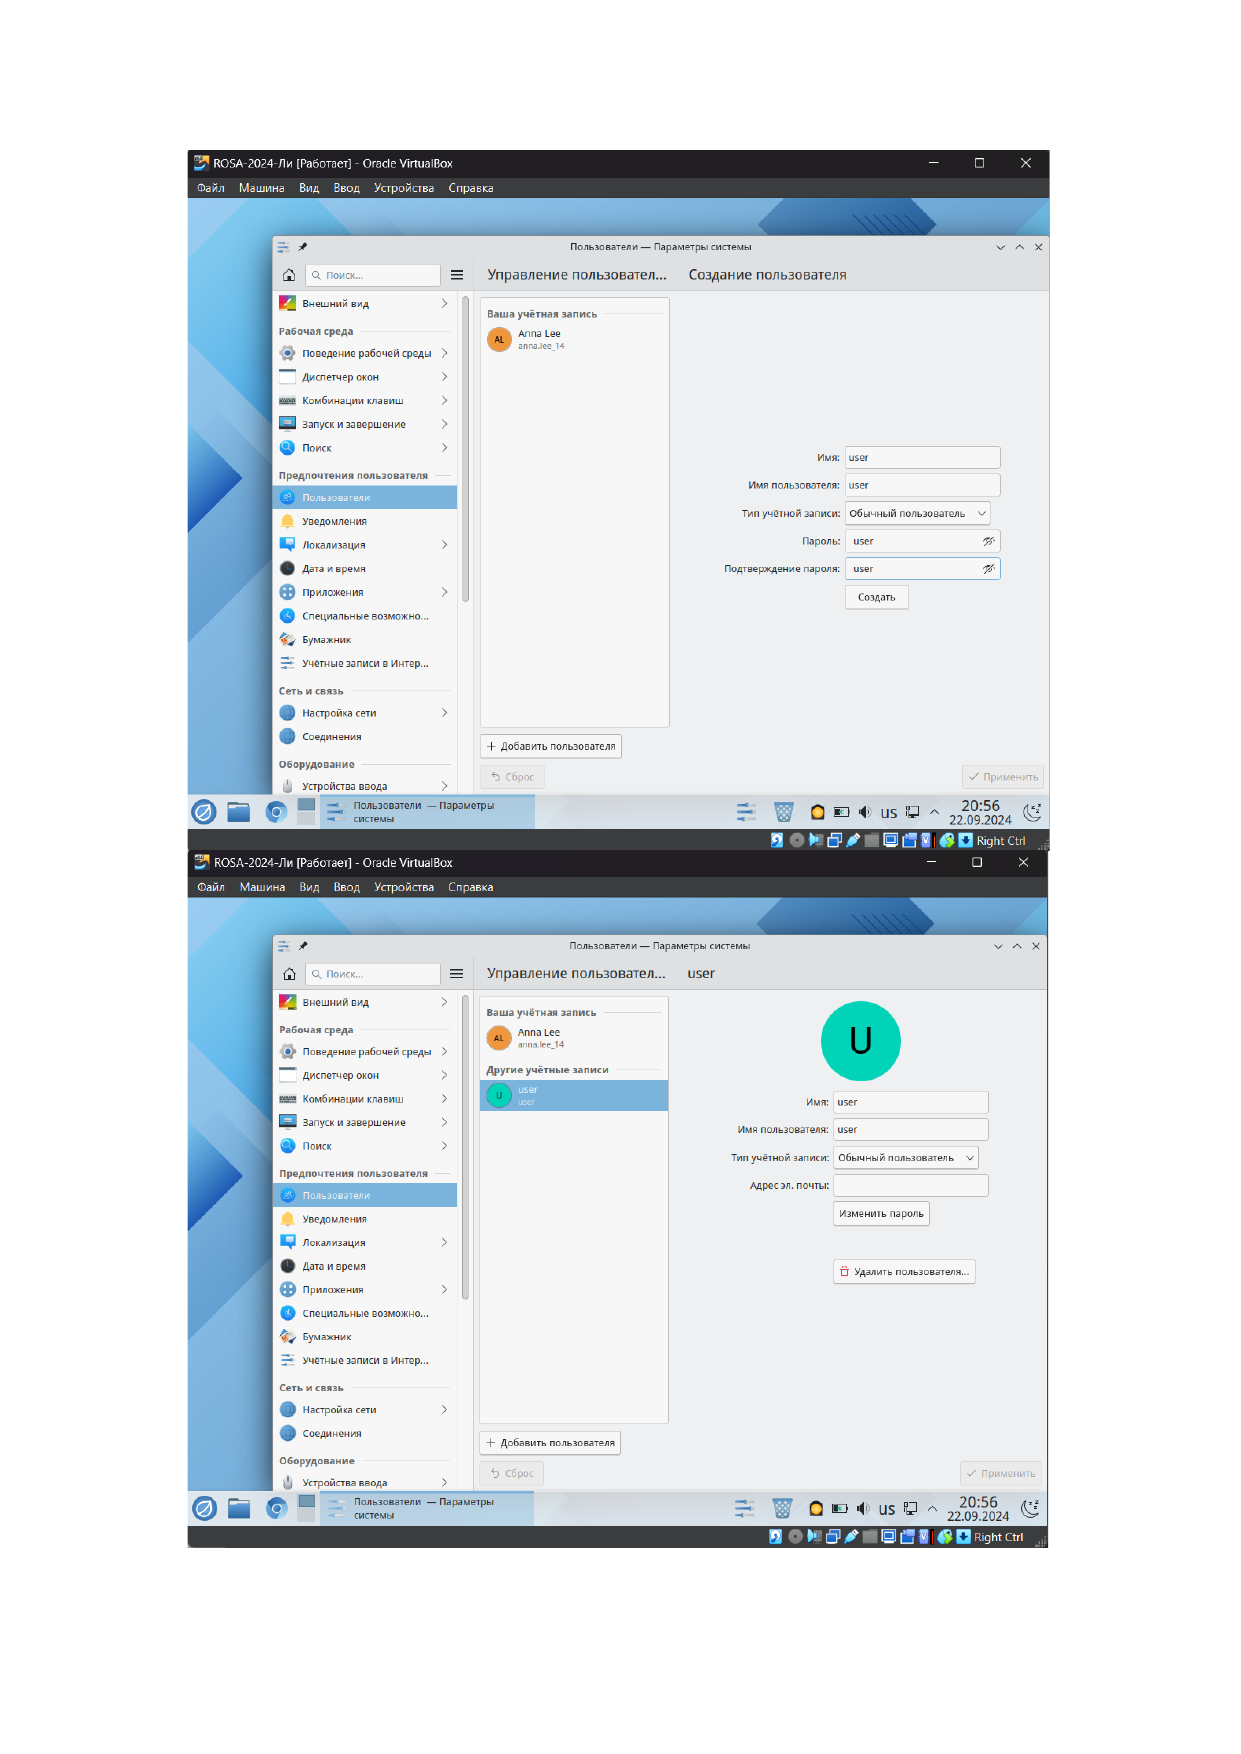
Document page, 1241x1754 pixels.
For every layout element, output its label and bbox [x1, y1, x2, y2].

picture [187, 150, 1050, 1548]
